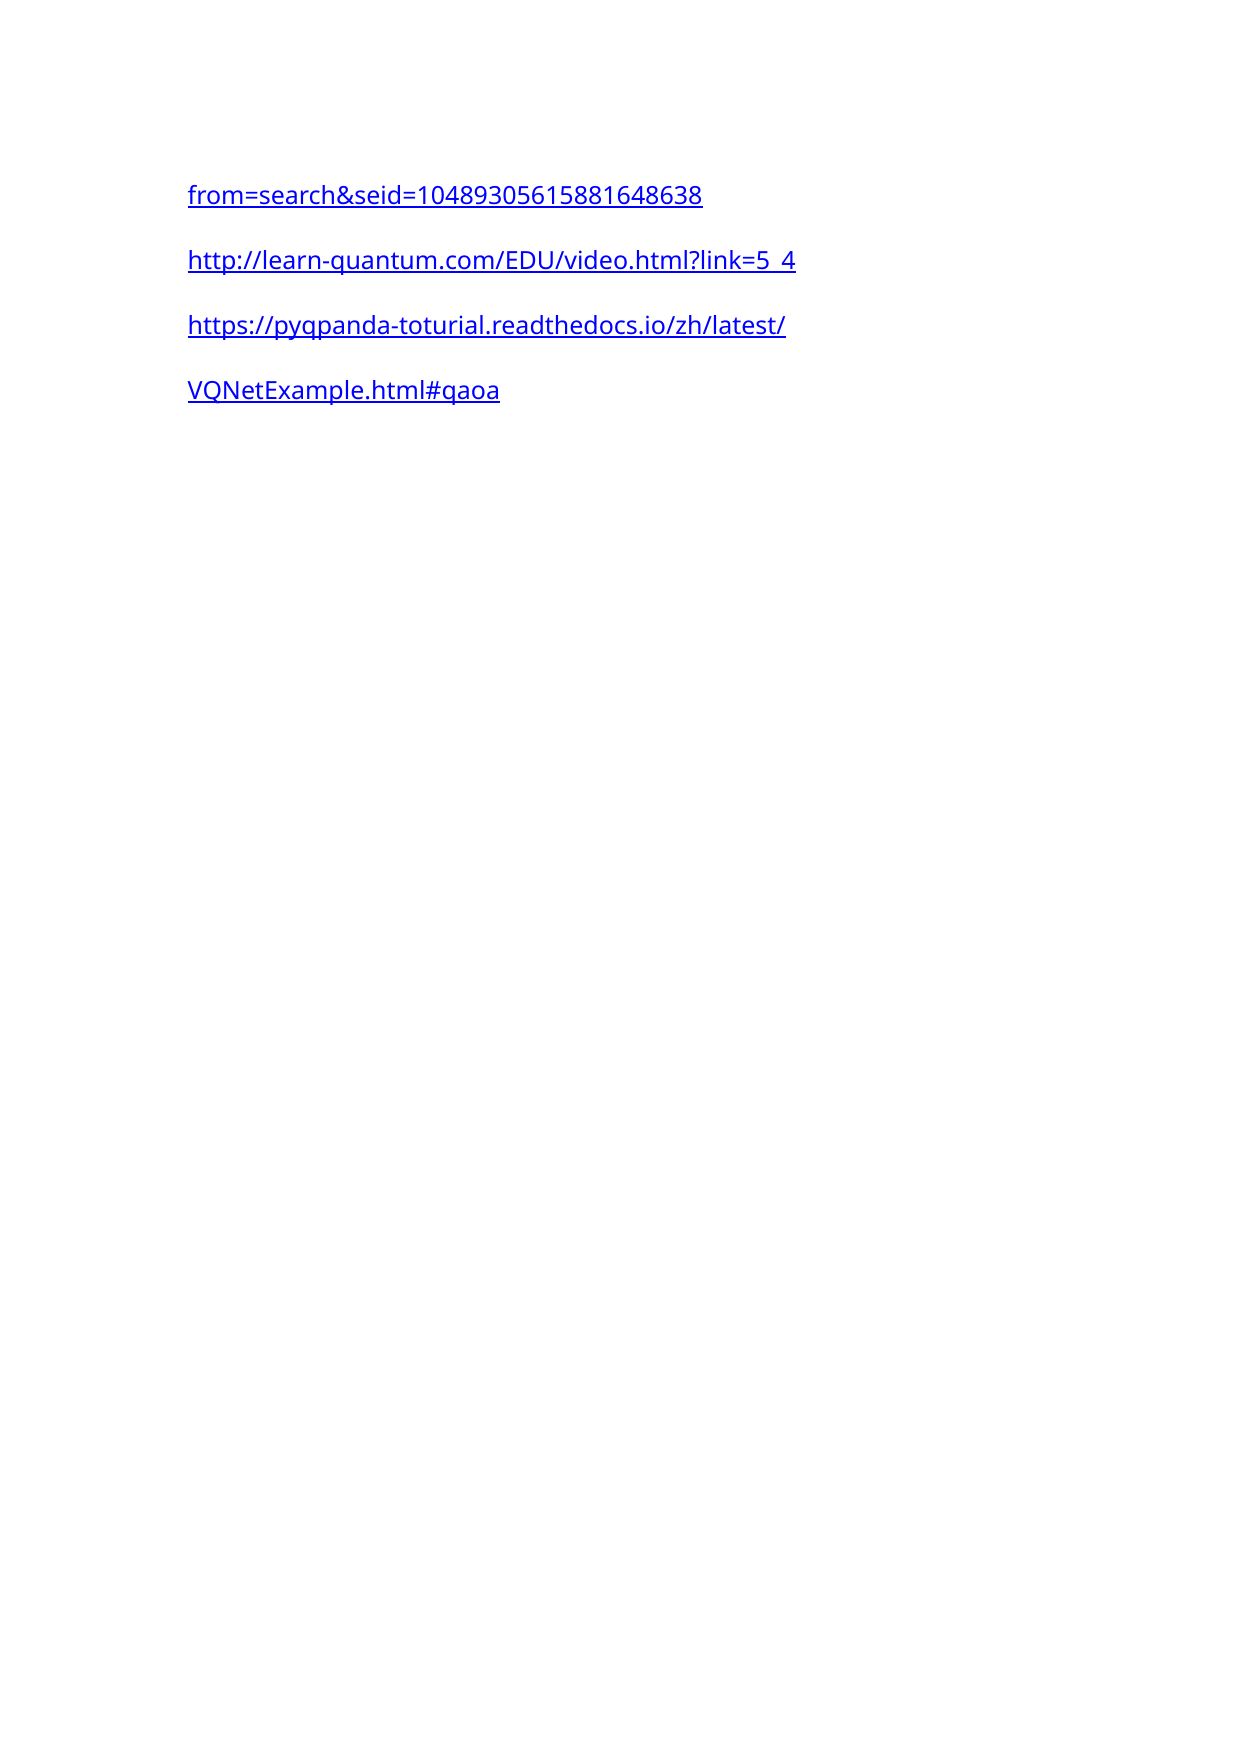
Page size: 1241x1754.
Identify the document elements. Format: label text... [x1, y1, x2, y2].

text https://pyqpanda-toturial.readthedocs.io/zh/latest/VQNetExample.html#qaoa [187, 292, 1053, 422]
text http://learn-quantum.com/EDU/video.html?link=5_4 [187, 227, 1053, 292]
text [187, 162, 1053, 227]
